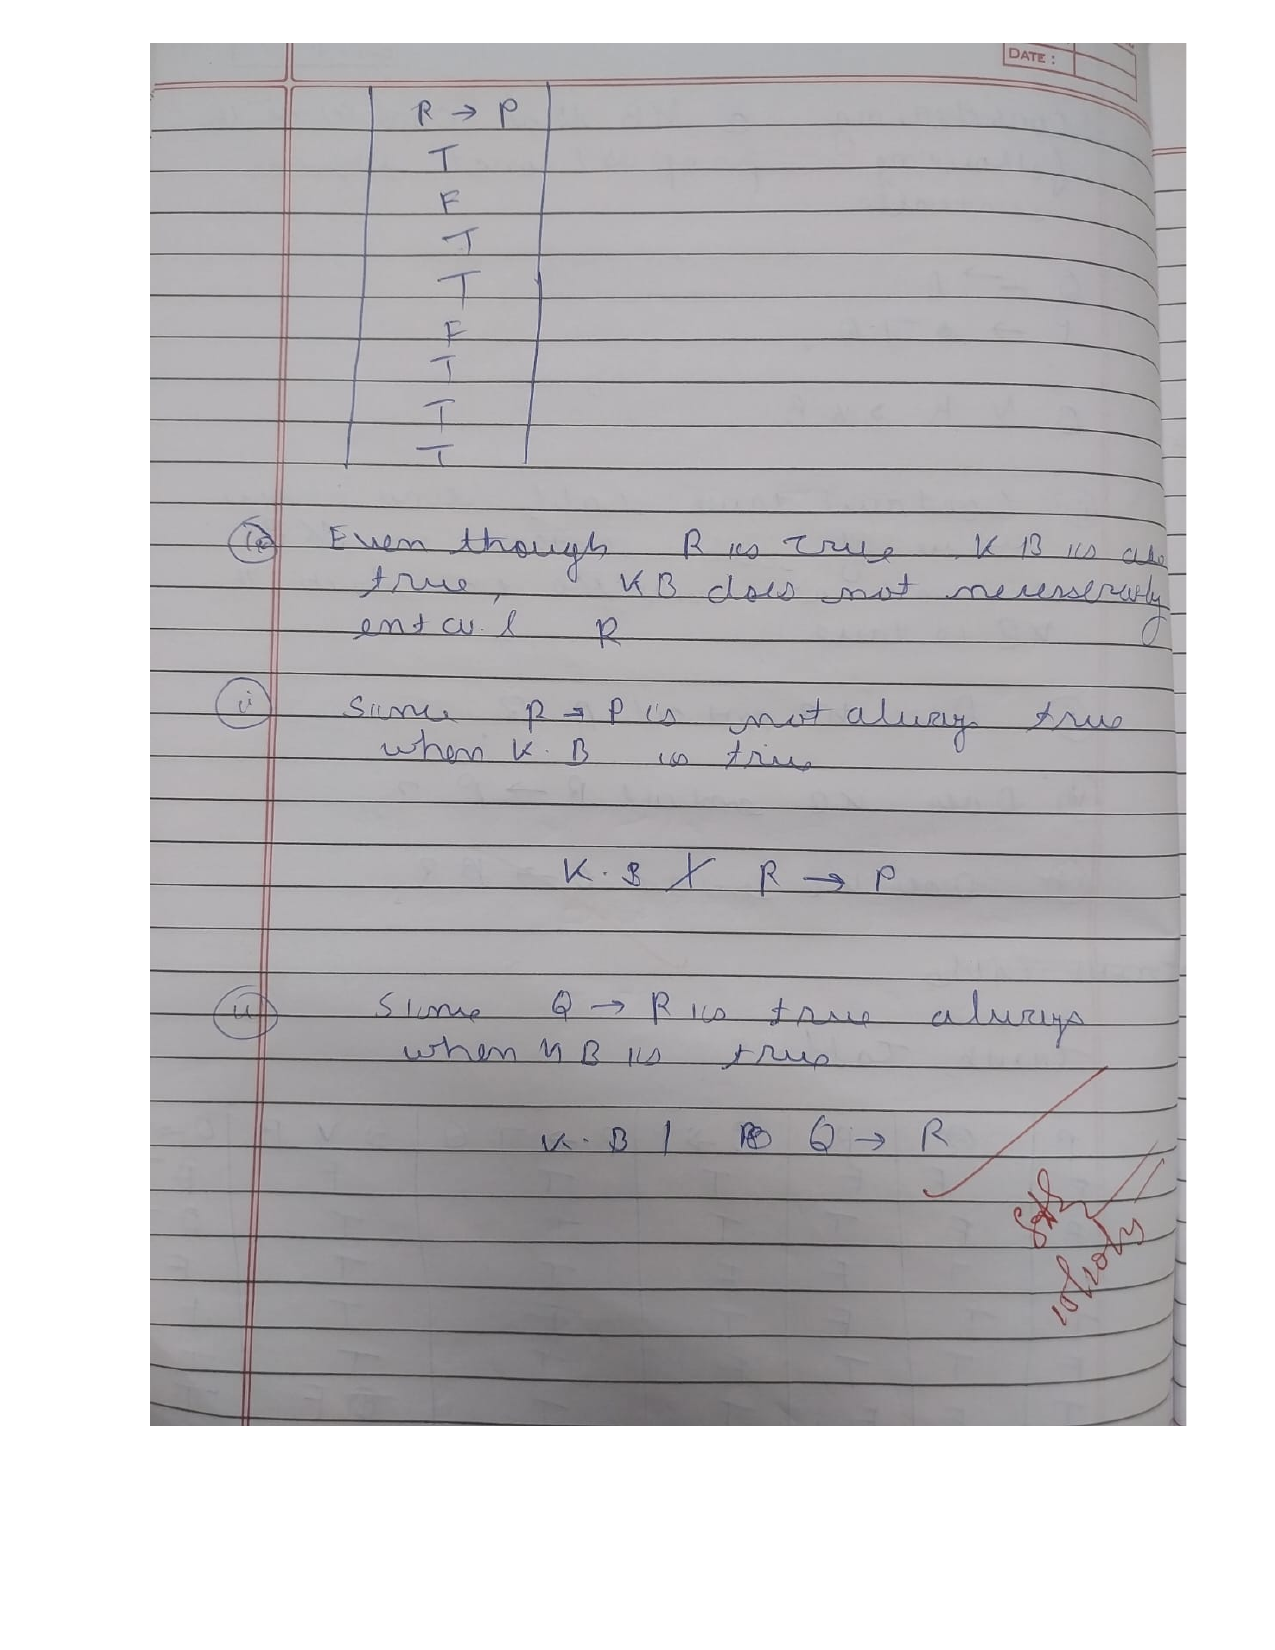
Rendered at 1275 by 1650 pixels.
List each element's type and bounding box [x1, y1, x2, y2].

picture [150, 43, 1187, 1426]
